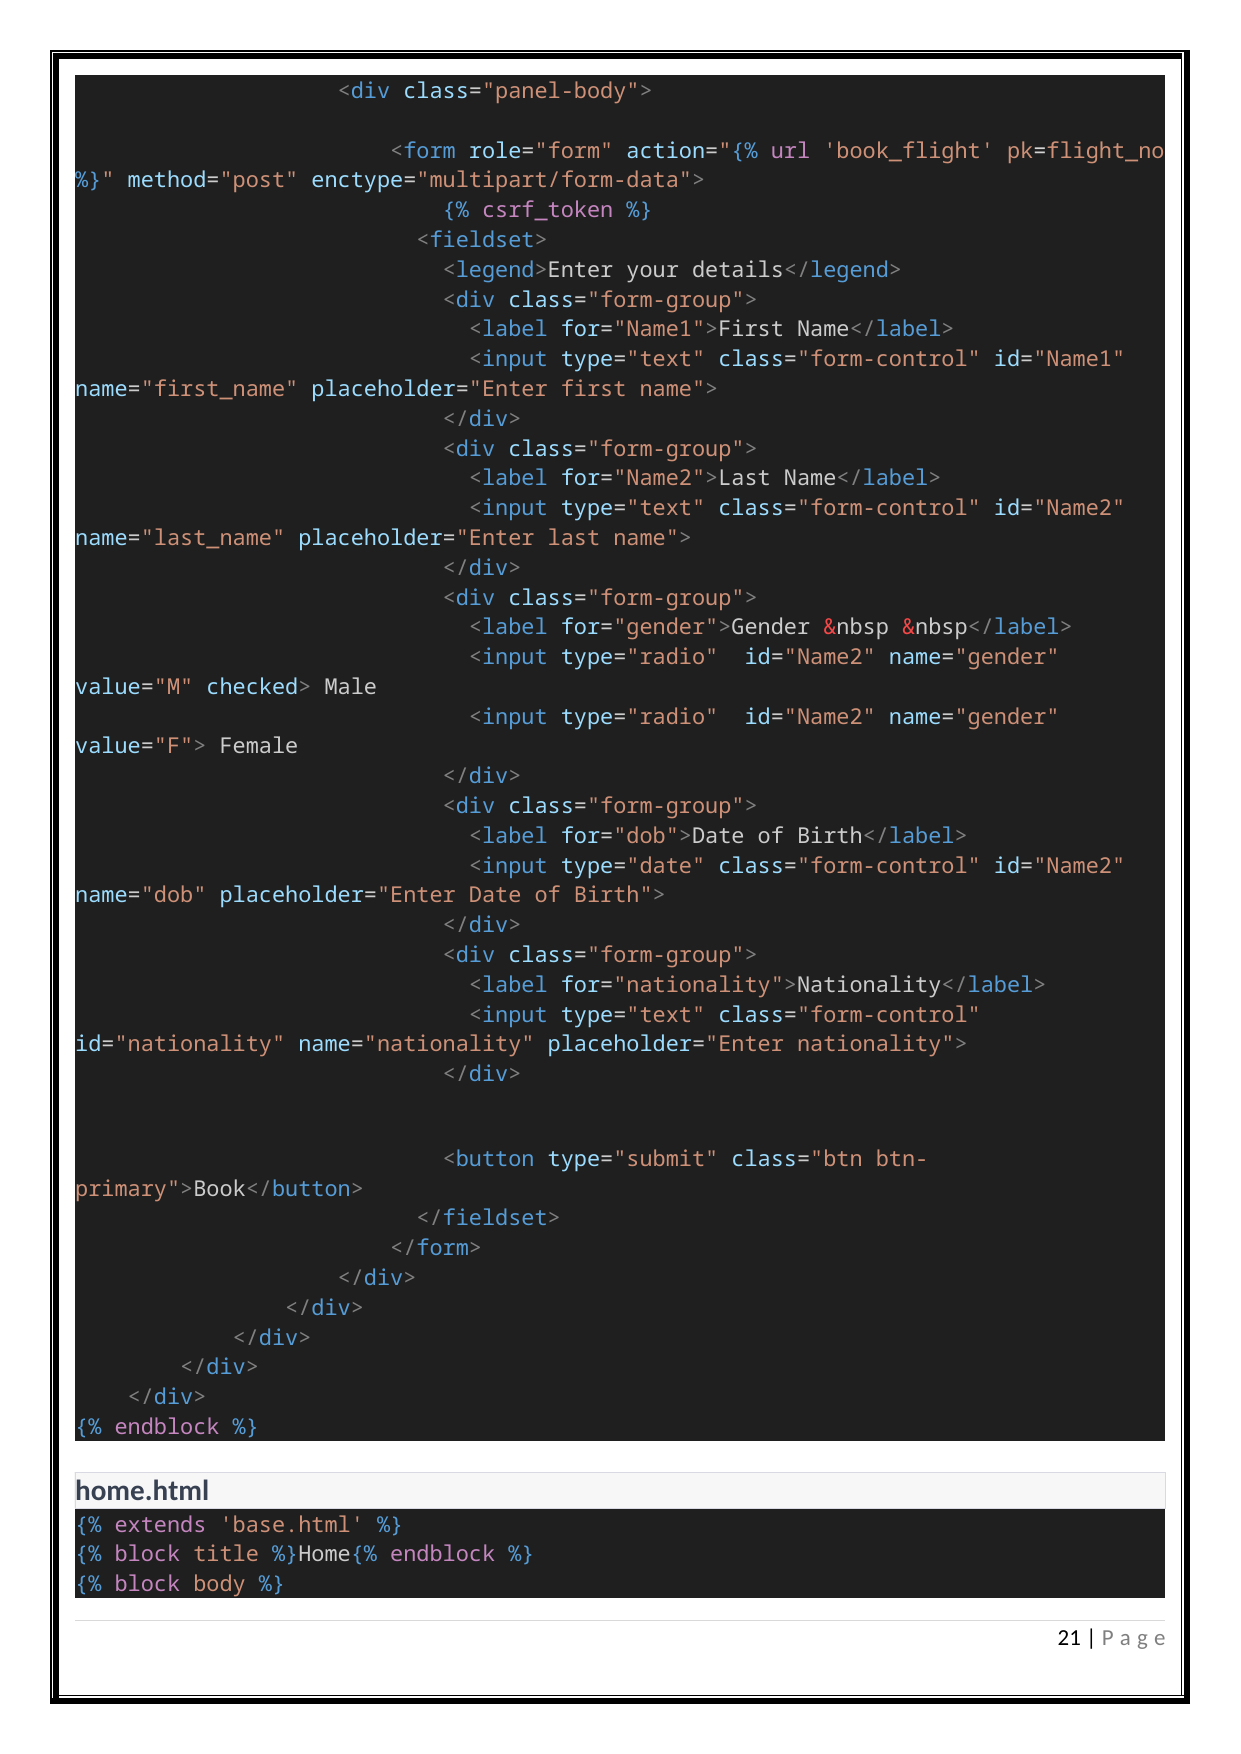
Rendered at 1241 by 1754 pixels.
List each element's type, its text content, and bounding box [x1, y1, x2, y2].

text </div> [75, 1262, 1165, 1292]
text <legend>Enter your details</legend> [75, 254, 1165, 283]
text <div class="form-group"> [75, 581, 1165, 611]
text <input type="radio" id="Name2" name="gender" value="M" checked> Male [75, 641, 1165, 701]
text <div class="panel-body"> [75, 75, 1165, 105]
text <input type="date" class="form-control" id="Name2" name="dob" placeholder="Enter Date of Birth"> [75, 849, 1165, 909]
text <form role="form" action="{% url 'book_flight' pk=flight_no %}" method="post" enctype="multipart/form-data"> [75, 134, 1165, 194]
text </div> [75, 1292, 1165, 1321]
text {% csrf_token %} [75, 194, 1165, 224]
text <label for="dob">Date of Birth</label> [75, 820, 1165, 849]
text </div> [75, 1351, 1165, 1381]
text <input type="text" class="form-control" id="Name2" name="last_name" placeholder="Enter last name"> [75, 492, 1165, 552]
text <div class="form-group"> [75, 283, 1165, 313]
text <fieldset> [75, 224, 1165, 254]
text <input type="radio" id="Name2" name="gender" value="F"> Female [75, 701, 1165, 760]
text home.html [76, 1473, 1165, 1508]
text {% extends 'base.html' %} [75, 1509, 1165, 1538]
text </div> [75, 403, 1165, 432]
text </div> [75, 1321, 1165, 1351]
text </fieldset> [75, 1202, 1165, 1232]
text <div class="form-group"> [75, 939, 1165, 969]
text </div> [75, 760, 1165, 790]
text <label for="gender">Gender &nbsp &nbsp</label> [75, 611, 1165, 641]
text <label for="Name1">First Name</label> [75, 313, 1165, 343]
text </div> [75, 909, 1165, 939]
text {% block title %}Home{% endblock %} [75, 1538, 1165, 1568]
text <input type="text" class="form-control" id="Name1" name="first_name" placeholder="Enter first name"> [75, 343, 1165, 403]
text <input type="text" class="form-control" id="nationality" name="nationality" placeholder="Enter nationality"> [75, 998, 1165, 1058]
text <label for="nationality">Nationality</label> [75, 969, 1165, 998]
text </div> [75, 552, 1165, 581]
text {% block body %} [75, 1568, 1165, 1598]
text <div class="form-group"> [75, 432, 1165, 462]
text </form> [75, 1232, 1165, 1262]
text </div> [75, 1058, 1165, 1088]
text <label for="Name2">Last Name</label> [75, 462, 1165, 492]
text </div> [75, 1381, 1165, 1411]
text <div class="form-group"> [75, 790, 1165, 820]
text <button type="submit" class="btn btn-primary">Book</button> [75, 1143, 1165, 1202]
text {% endblock %} [75, 1411, 1165, 1441]
